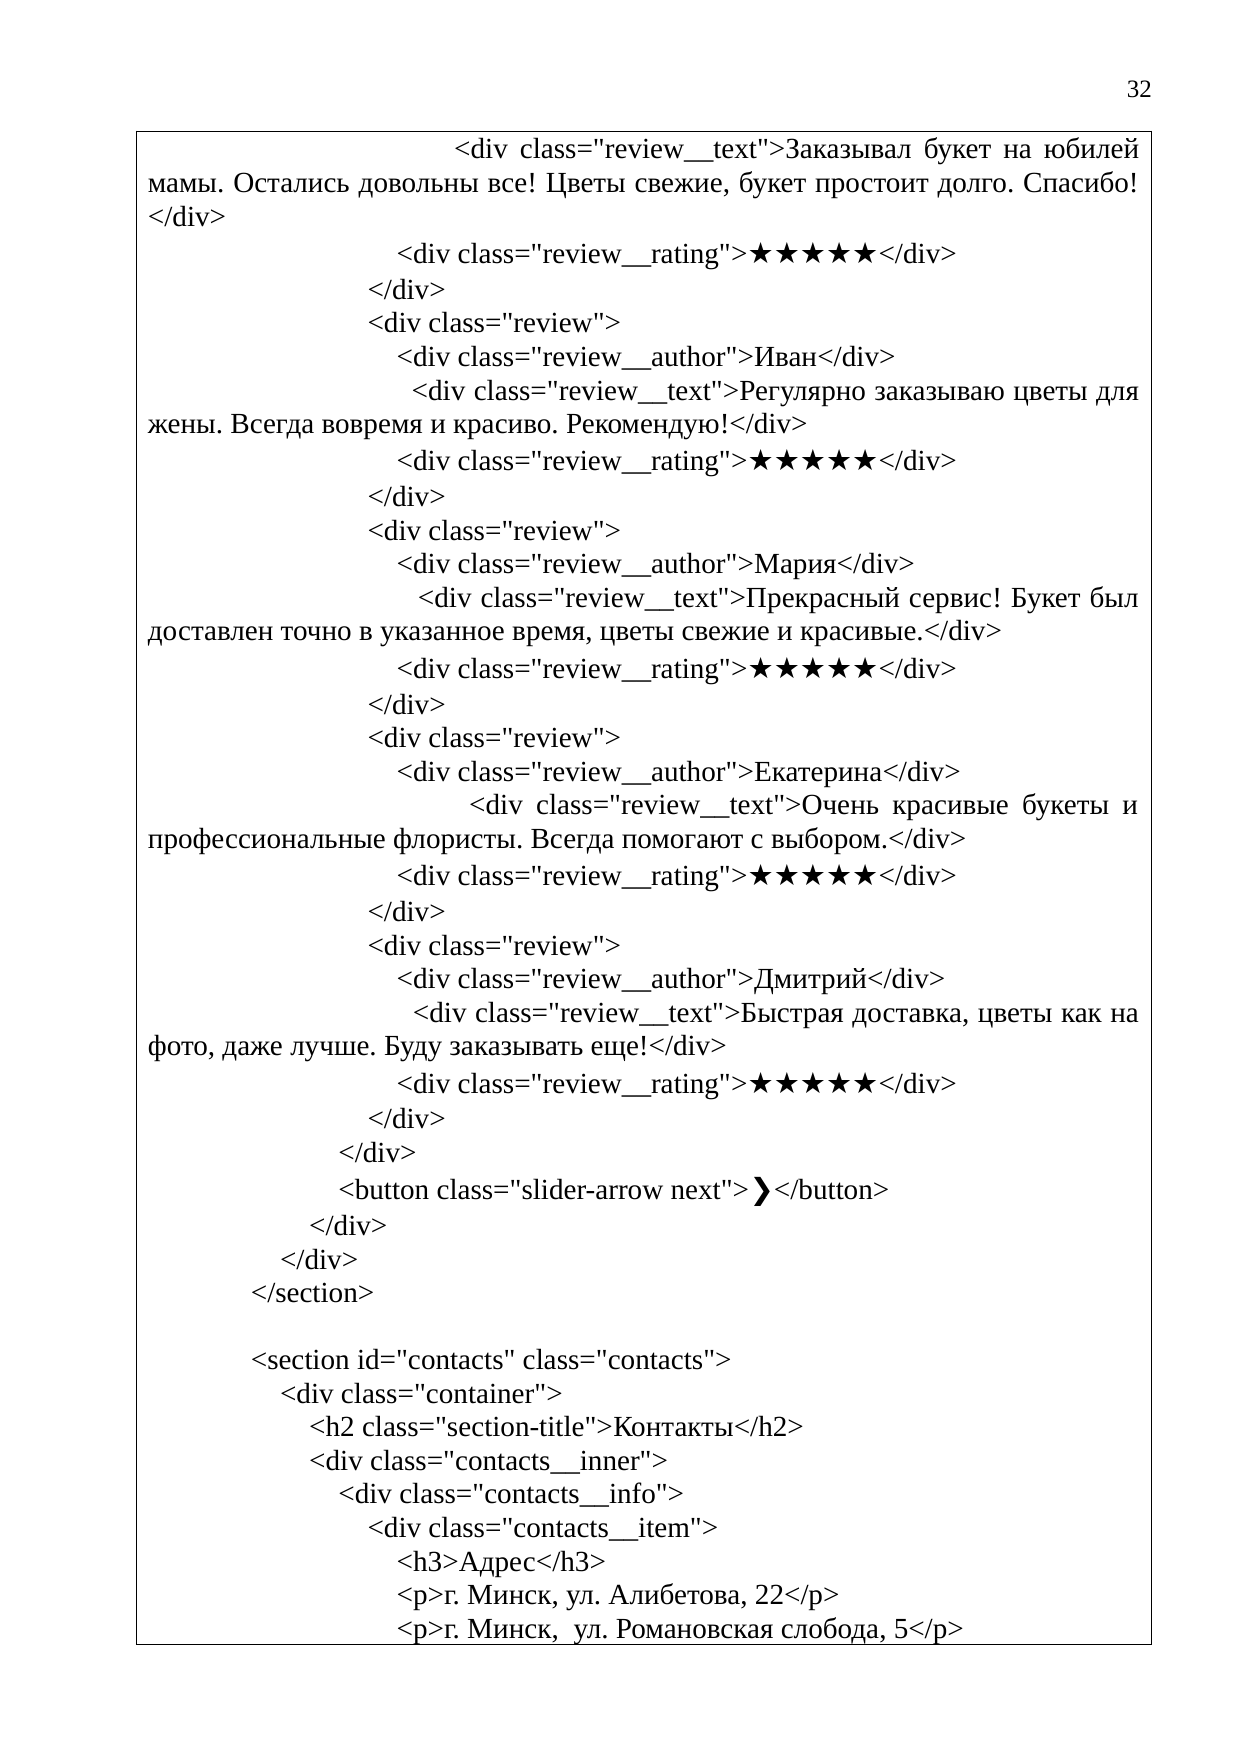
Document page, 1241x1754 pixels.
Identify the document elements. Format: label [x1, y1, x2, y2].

table_header [137, 132, 1151, 1644]
